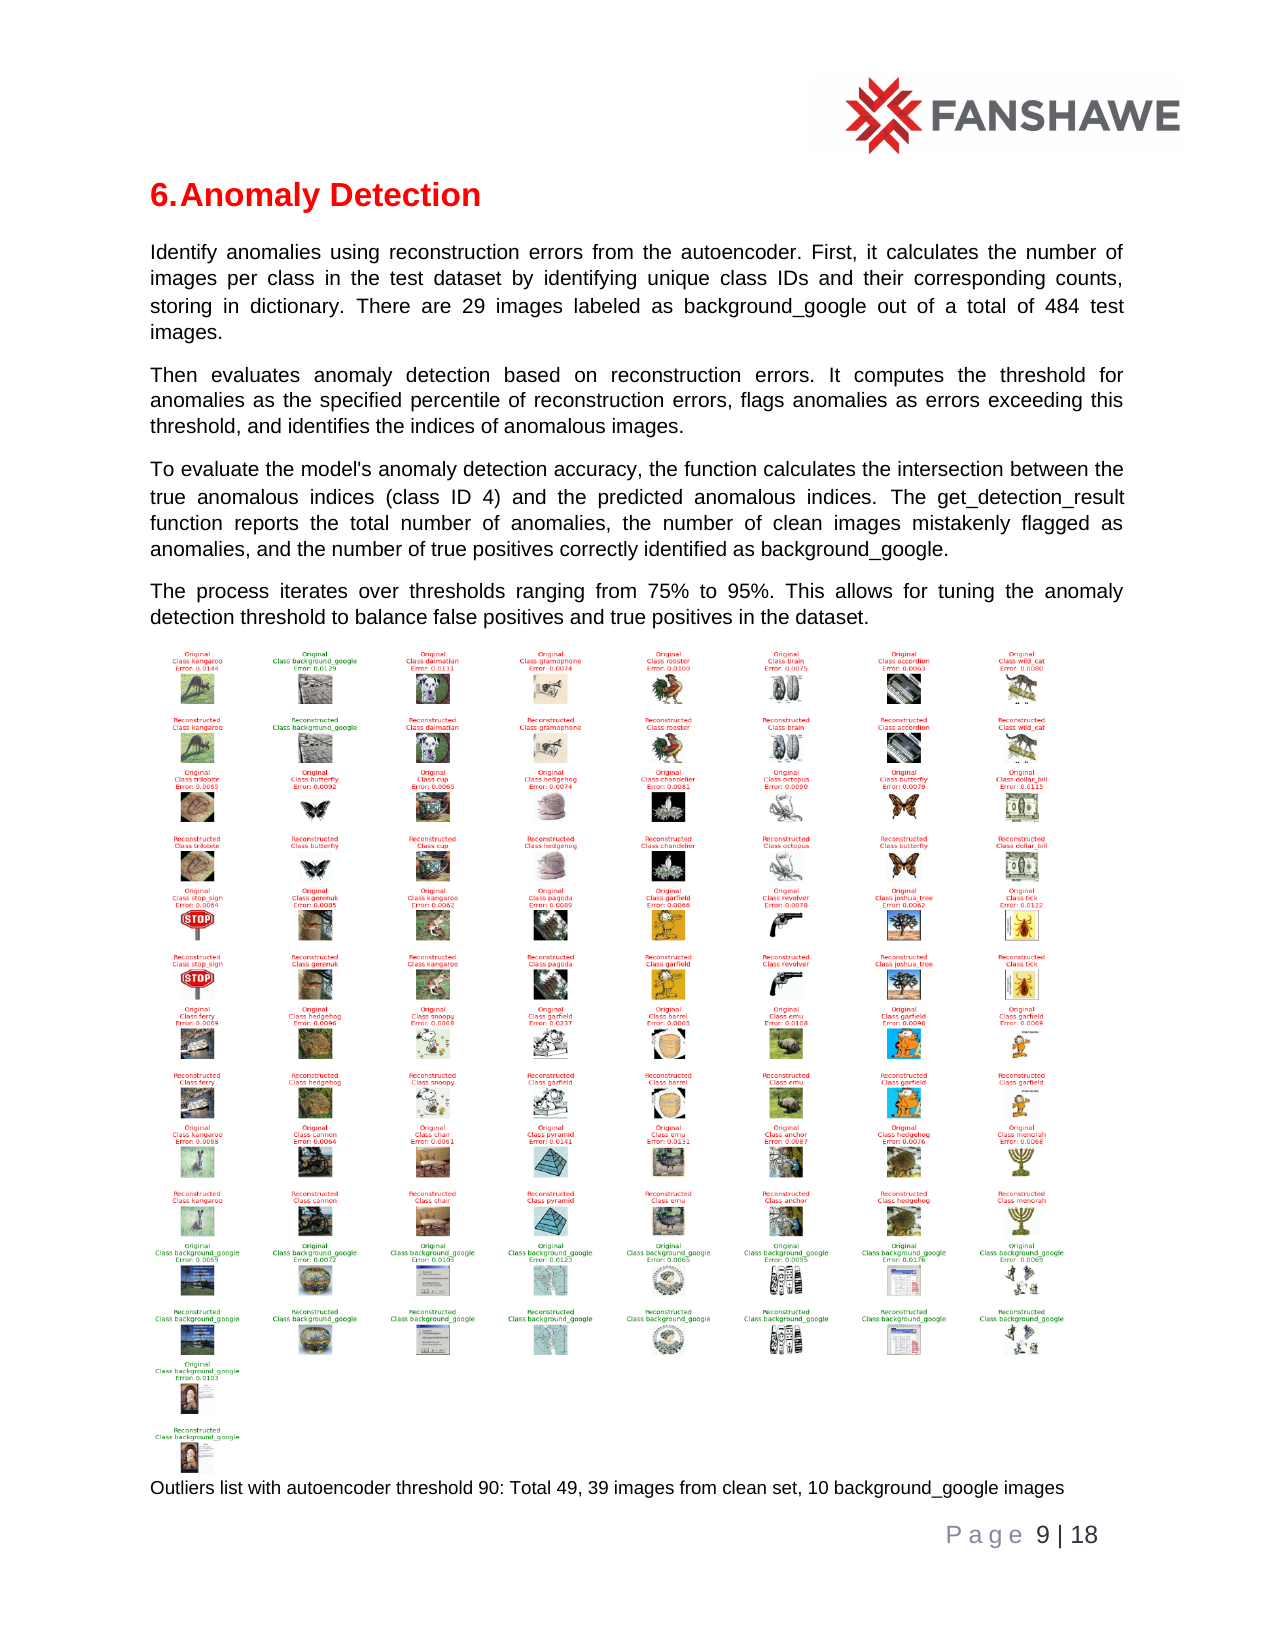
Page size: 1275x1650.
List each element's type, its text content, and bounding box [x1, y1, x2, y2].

picture [150, 647, 1068, 1477]
text Identify anomalies using reconstruction errors from the autoencoder. First, it calculates the number of images per class in the test dataset by identifying unique class IDs and their corresponding counts, storing in dictionary. There are 29 images labeled as background_google out of a total of 484 test images. [150, 240, 1125, 344]
text Outliers list with autoencoder threshold 90: Total 49, 39 images from clean set, 10 background_google images [150, 1477, 1125, 1498]
picture [809, 75, 1183, 155]
subtitle Anomaly Detection [150, 175, 1125, 213]
text Then evaluates anomaly detection based on reconstruction errors. It computes the threshold for anomalies as the specified percentile of reconstruction errors, flags anomalies as errors exceeding this threshold, and identifies the indices of anomalous images. [150, 362, 1125, 438]
text The process iterates over thresholds ranging from 75% to 95%. This allows for tuning the anomaly detection threshold to balance false positives and true positives in the dataset. [150, 579, 1125, 629]
text To evaluate the model's anomaly detection accuracy, the function calculates the intersection between the true anomalous indices (class ID 4) and the predicted anomalous indices. The get_detection_result function reports the total number of anomalies, the number of clean images mistakenly flagged as anomalies, and the number of true positives correctly identified as background_google. [150, 457, 1125, 561]
